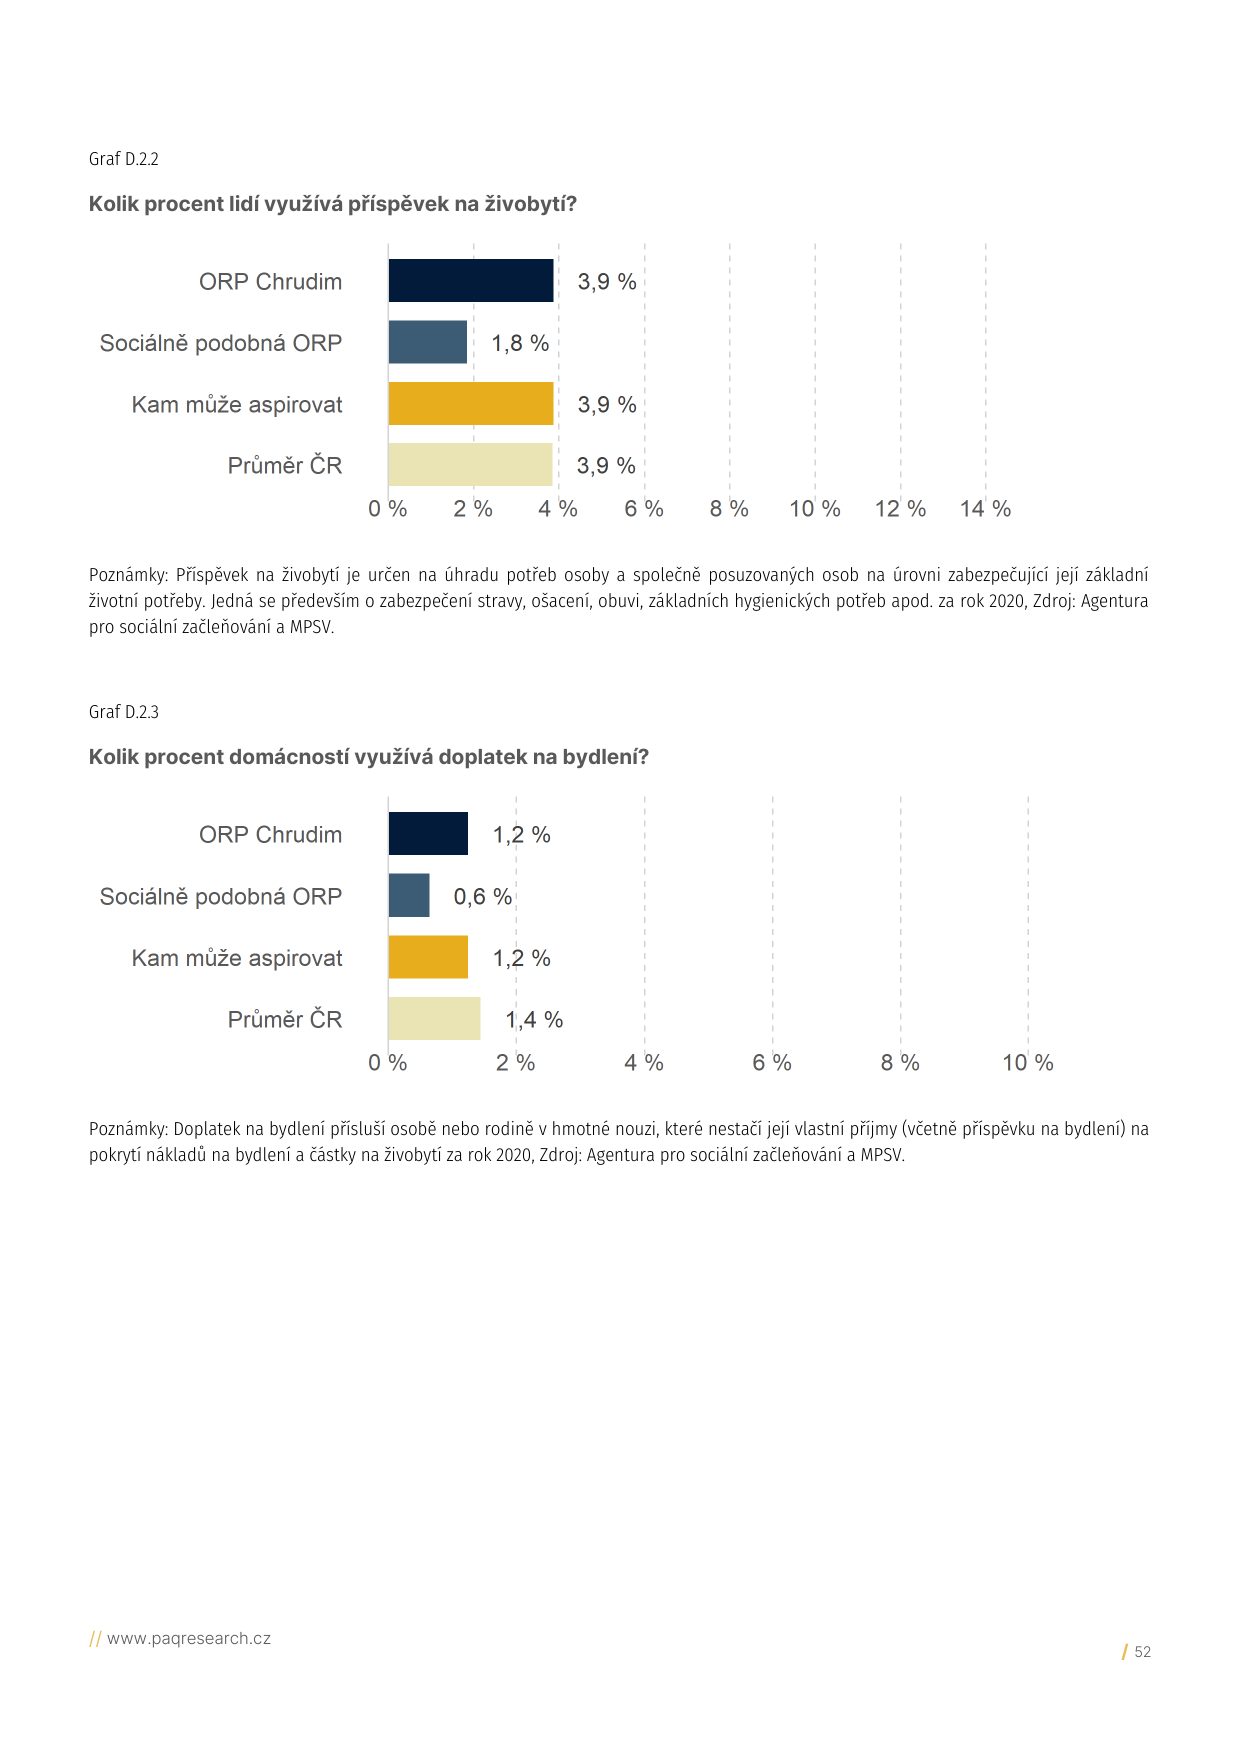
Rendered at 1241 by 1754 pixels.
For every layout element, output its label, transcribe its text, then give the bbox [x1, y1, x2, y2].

text Graf D.2.2 [89, 148, 1152, 170]
text Poznámky: Doplatek na bydlení přísluší osobě nebo rodině v hmotné nouzi, které nestačí její vlastní příjmy (včetně příspěvku na bydlení) na pokrytí nákladů na bydlení a částky na živobytí za rok 2020, Zdroj: Agentura pro sociální začleňování a MPSV. [89, 1118, 1152, 1166]
text Kolik procent domácností využívá doplatek na bydlení? [89, 739, 1152, 770]
picture [88, 769, 1139, 1102]
text Kolik procent lidí využívá příspěvek na živobytí? [89, 186, 1152, 216]
picture [88, 216, 1139, 548]
text Poznámky: Příspěvek na živobytí je určen na úhradu potřeb osoby a společně posuzovaných osob na úrovni zabezpečující její základní životní potřeby. Jedná se především o zabezpečení stravy, ošacení, obuvi, základních hygienických potřeb apod. za rok 2020, Zdroj: Agentura pro sociální začleňování a MPSV. [89, 564, 1152, 638]
text Graf D.2.3 [89, 701, 1152, 724]
